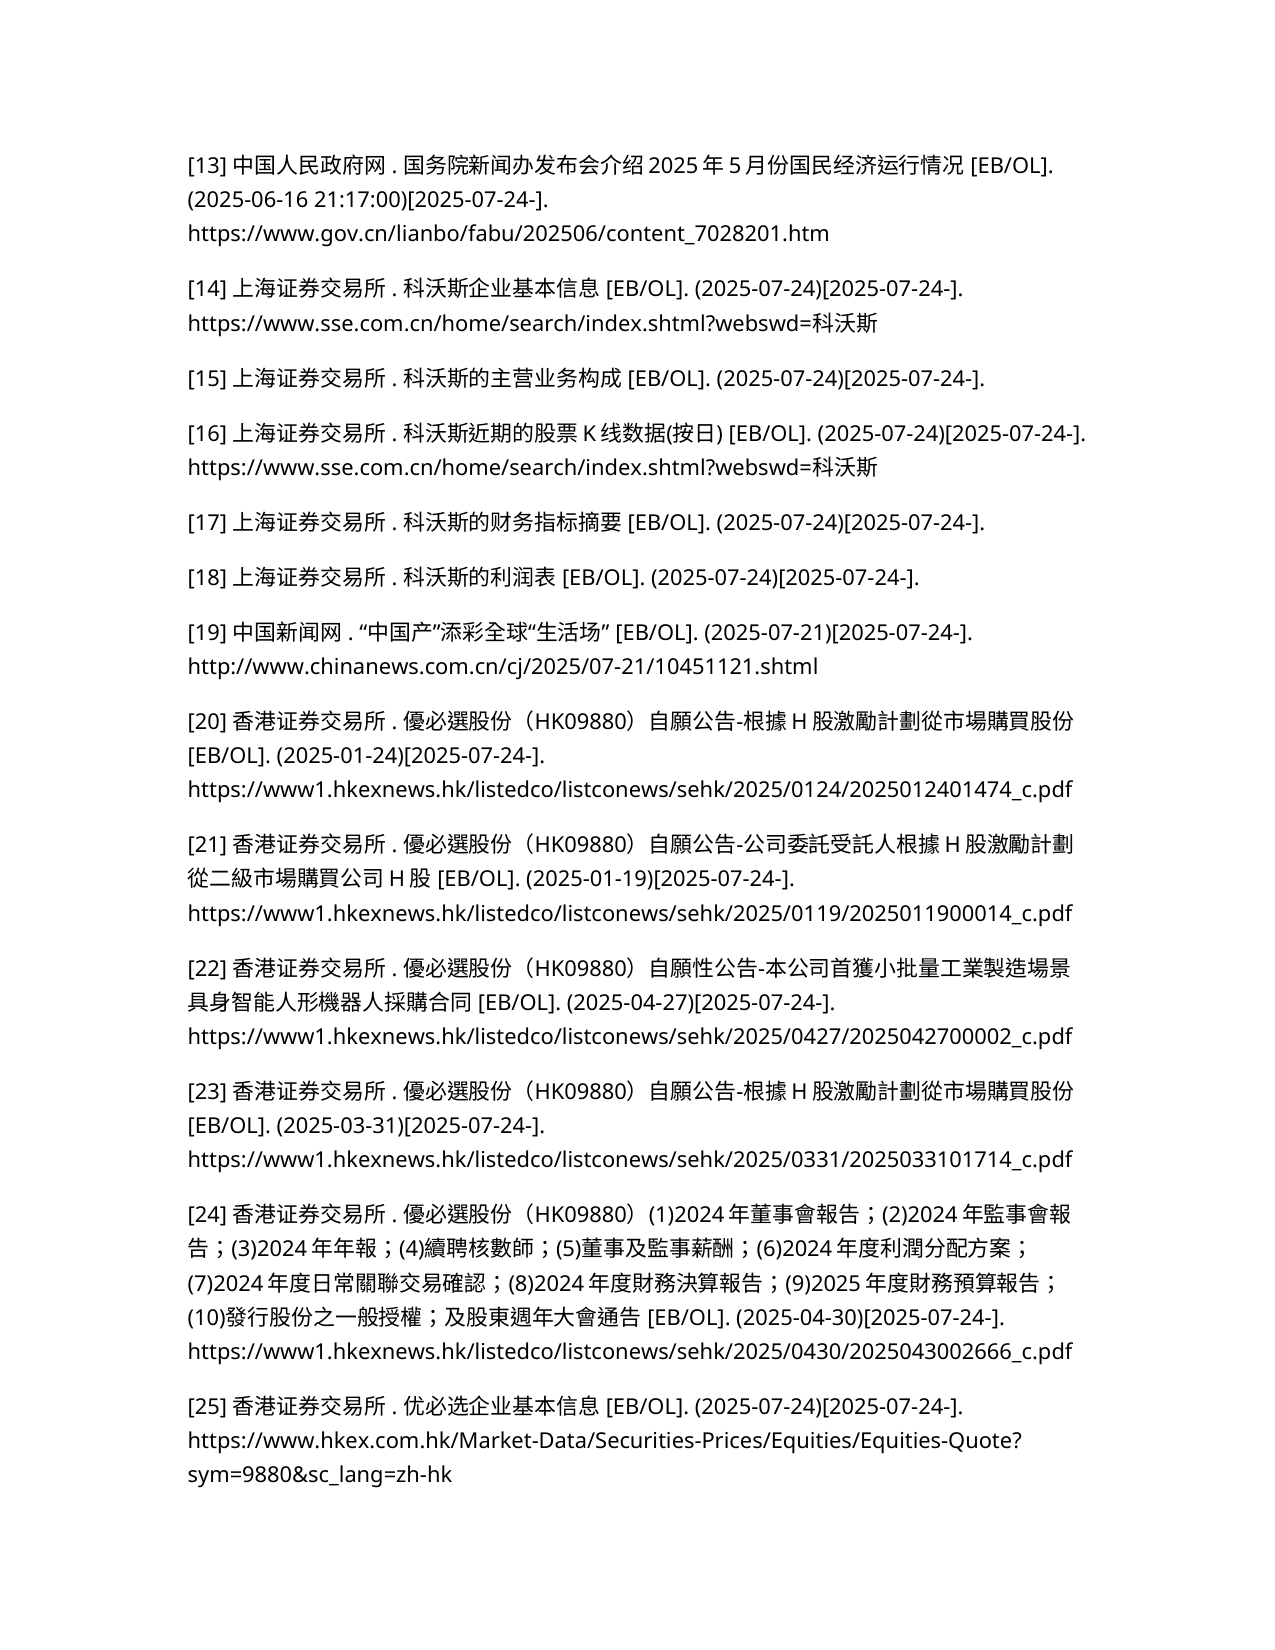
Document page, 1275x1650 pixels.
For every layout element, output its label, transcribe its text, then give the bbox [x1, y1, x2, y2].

text [22] 香港证券交易所 . 優必選股份（HK09880）自願性公告-本公司首獲小批量工業製造場景具身智能人形機器人採購合同 [EB/OL]. (2025-04-27)[2025-07-24-]. https://www1.hkexnews.hk/listedco/listconews/sehk/2025/0427/2025042700002_c.pdf [187, 952, 1087, 1051]
text [20] 香港证券交易所 . 優必選股份（HK09880）自願公告-根據H股激勵計劃從市場購買股份 [EB/OL]. (2025-01-24)[2025-07-24-]. https://www1.hkexnews.hk/listedco/listconews/sehk/2025/0124/2025012401474_c.pdf [187, 706, 1087, 804]
text [15] 上海证券交易所 . 科沃斯的主营业务构成 [EB/OL]. (2025-07-24)[2025-07-24-]. [187, 362, 1087, 392]
text [25] 香港证券交易所 . 优必选企业基本信息 [EB/OL]. (2025-07-24)[2025-07-24-]. https://www.hkex.com.hk/Market-Data/Securities-Prices/Equities/Equities-Quote?sym=9880&sc_lang=zh-hk [187, 1391, 1087, 1489]
text [18] 上海证券交易所 . 科沃斯的利润表 [EB/OL]. (2025-07-24)[2025-07-24-]. [187, 562, 1087, 591]
text [16] 上海证券交易所 . 科沃斯近期的股票K线数据(按日) [EB/OL]. (2025-07-24)[2025-07-24-]. https://www.sse.com.cn/home/search/index.shtml?webswd=科沃斯 [187, 417, 1087, 481]
text [24] 香港证券交易所 . 優必選股份（HK09880）(1)2024年董事會報告；(2)2024年監事會報告；(3)2024年年報；(4)續聘核數師；(5)董事及監事薪酬；(6)2024年度利潤分配方案；(7)2024年度日常關聯交易確認；(8)2024年度財務決算報告；(9)2025年度財務預算報告；(10)發行股份之一般授權；及股東週年大會通告 [EB/OL]. (2025-04-30)[2025-07-24-]. https://www1.hkexnews.hk/listedco/listconews/sehk/2025/0430/2025043002666_c.pdf [187, 1199, 1087, 1366]
text [13] 中国人民政府网 . 国务院新闻办发布会介绍2025年5月份国民经济运行情况 [EB/OL]. (2025-06-16 21:17:00)[2025-07-24-]. https://www.gov.cn/lianbo/fabu/202506/content_7028201.htm [187, 150, 1087, 248]
text [21] 香港证券交易所 . 優必選股份（HK09880）自願公告-公司委託受託人根據H股激勵計劃從二級市場購買公司H股 [EB/OL]. (2025-01-19)[2025-07-24-]. https://www1.hkexnews.hk/listedco/listconews/sehk/2025/0119/2025011900014_c.pdf [187, 829, 1087, 927]
text [17] 上海证券交易所 . 科沃斯的财务指标摘要 [EB/OL]. (2025-07-24)[2025-07-24-]. [187, 507, 1087, 536]
text [14] 上海证券交易所 . 科沃斯企业基本信息 [EB/OL]. (2025-07-24)[2025-07-24-]. https://www.sse.com.cn/home/search/index.shtml?webswd=科沃斯 [187, 273, 1087, 337]
text [19] 中国新闻网 . “中国产”添彩全球“生活场” [EB/OL]. (2025-07-21)[2025-07-24-]. http://www.chinanews.com.cn/cj/2025/07-21/10451121.shtml [187, 617, 1087, 681]
text [23] 香港证券交易所 . 優必選股份（HK09880）自願公告-根據H股激勵計劃從市場購買股份 [EB/OL]. (2025-03-31)[2025-07-24-]. https://www1.hkexnews.hk/listedco/listconews/sehk/2025/0331/2025033101714_c.pdf [187, 1076, 1087, 1174]
